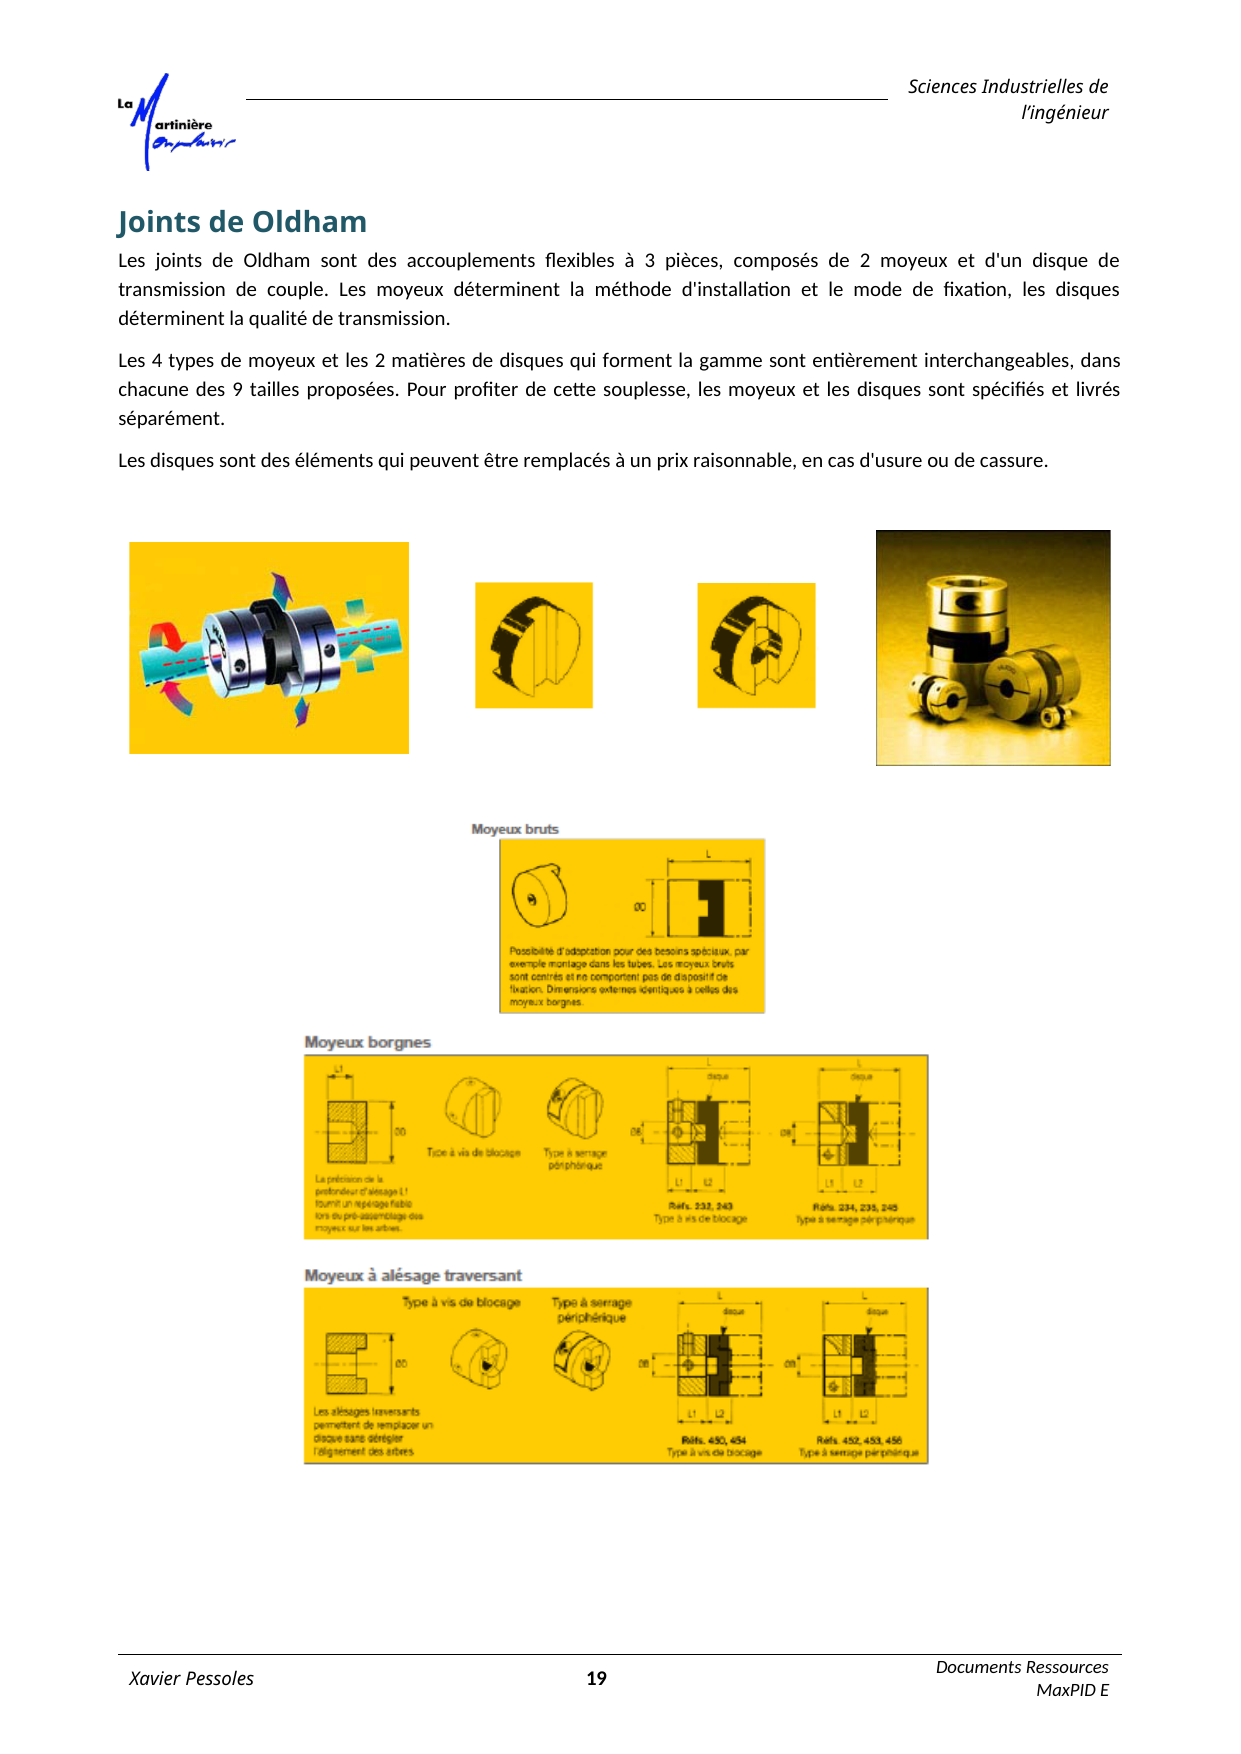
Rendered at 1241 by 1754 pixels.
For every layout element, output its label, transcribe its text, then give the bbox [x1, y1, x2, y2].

picture [117, 73, 236, 171]
text Les joints de Oldham sont des accouplements flexibles à 3 pièces, composés de 2 moyeux et d'un disque de transmission de couple. Les moyeux déterminent la méthode d'installation et le mode de fixation, les disques déterminent la qualité de transmission. [118, 247, 1122, 331]
picture [463, 578, 601, 718]
picture [296, 1033, 944, 1478]
picture [690, 583, 819, 713]
subtitle Joints de Oldham [118, 201, 1122, 241]
picture [876, 530, 1111, 766]
text Les 4 types de moyeux et les 2 matières de disques qui forment la gamme sont entièrement interchangeables, dans chacune des 9 tailles proposées. Pour profiter de cette souplesse, les moyeux et les disques sont spécifiés et livrés séparément. [118, 347, 1122, 431]
text Les disques sont des éléments qui peuvent être remplacés à un prix raisonnable, en cas d'usure ou de cassure. [118, 447, 1122, 472]
table_header [644, 530, 864, 778]
table_cell [118, 1034, 1122, 1490]
picture [467, 820, 773, 1021]
table_header [118, 530, 420, 778]
table_header [865, 530, 1122, 778]
table_header [420, 530, 644, 778]
table_header [118, 820, 1122, 1033]
picture [129, 542, 409, 754]
